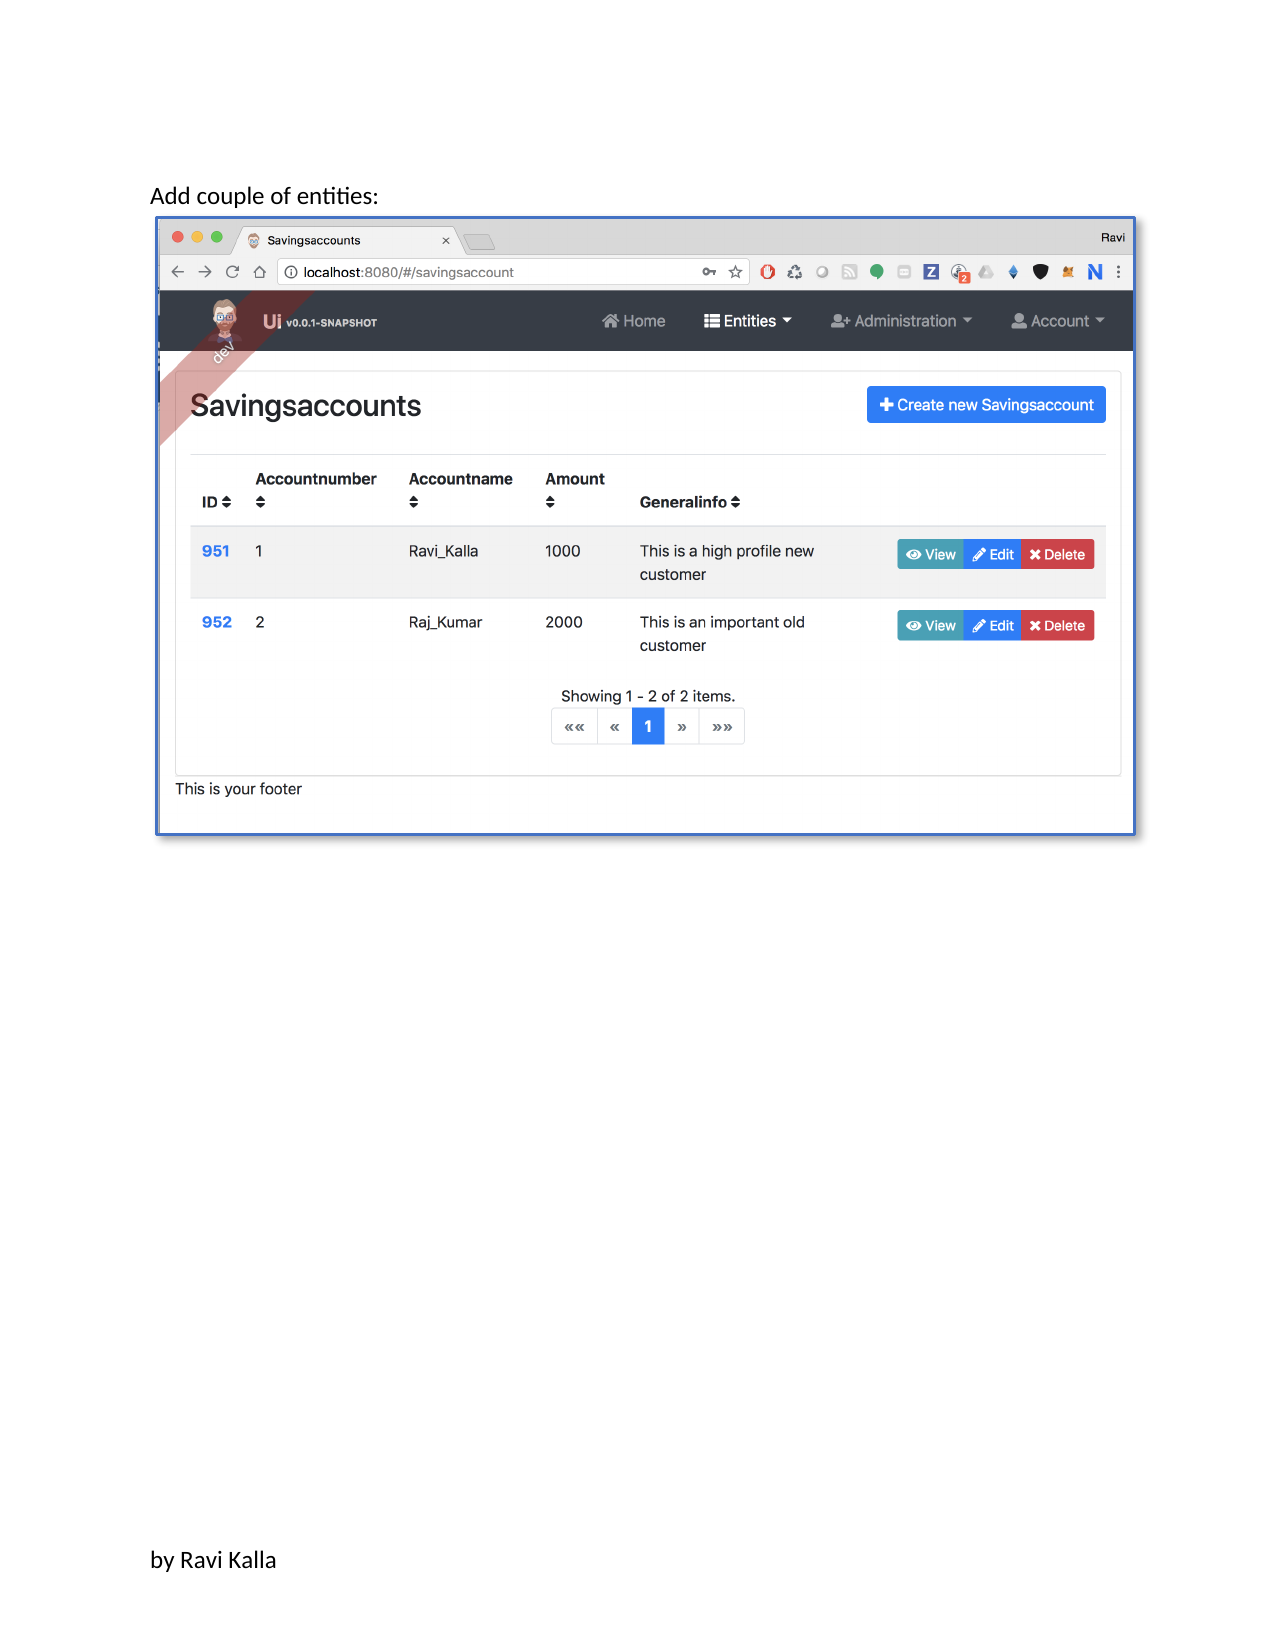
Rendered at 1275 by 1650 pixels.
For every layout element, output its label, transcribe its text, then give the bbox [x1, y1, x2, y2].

text Add couple of entities: [150, 181, 1125, 211]
picture [158, 219, 1133, 833]
